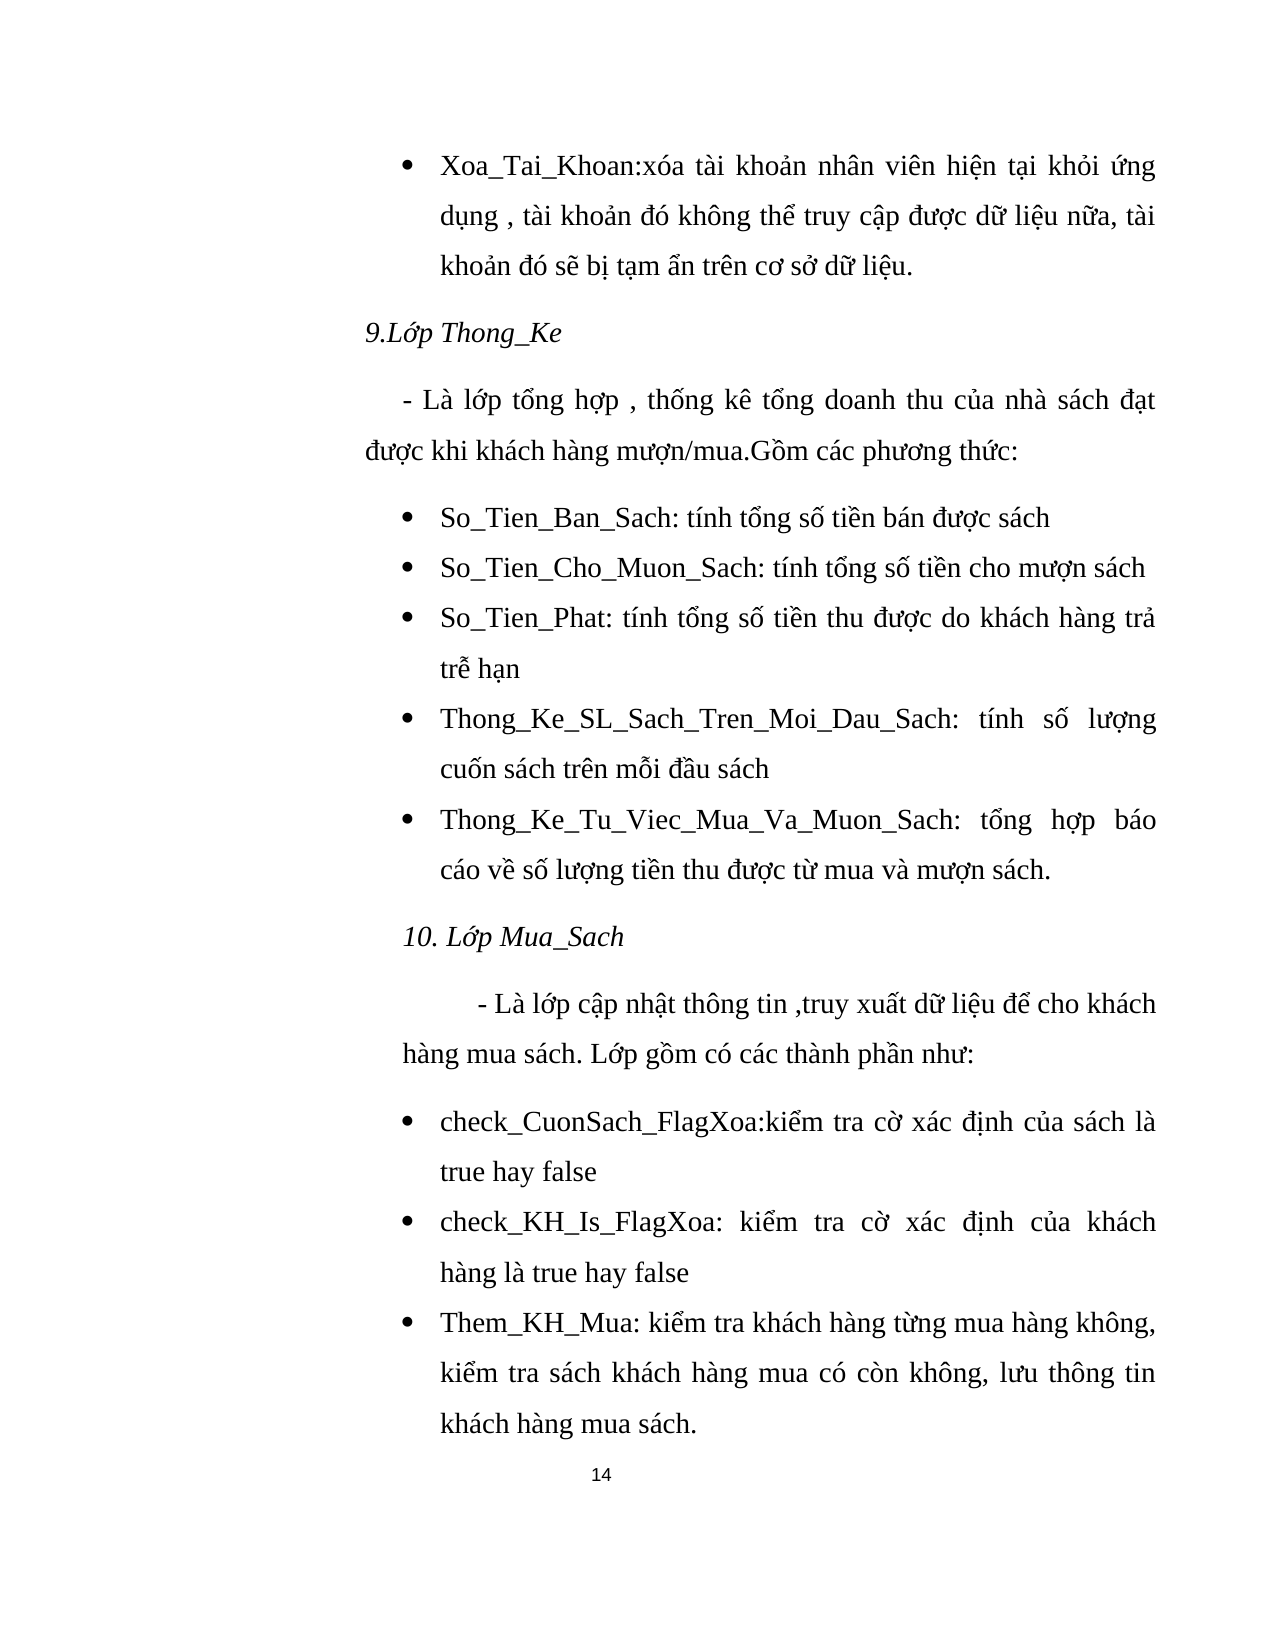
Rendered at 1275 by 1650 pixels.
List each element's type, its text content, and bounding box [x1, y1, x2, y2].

list Thong_Ke_Tu_Viec_Mua_Va_Muon_Sach: tổng hợp báo cáo về số lượng tiền thu được từ mua và mượn sách. [402, 802, 1157, 886]
list Thong_Ke_SL_Sach_Tren_Moi_Dau_Sach: tính số lượng cuốn sách trên mỗi đầu sách [402, 701, 1157, 785]
list Xoa_Tai_Khoan:xóa tài khoản nhân viên hiện tại khỏi ứng dụng , tài khoản đó không thể truy cập được dữ liệu nữa, tài khoản đó sẽ bị tạm ẩn trên cơ sở dữ liệu. [402, 148, 1157, 282]
text - Là lớp cập nhật thông tin ,truy xuất dữ liệu để cho khách hàng mua sách. Lớp gồm có các thành phần như: [402, 986, 1157, 1070]
text 9.Lớp Thong_Ke [365, 315, 1157, 349]
text 10. Lớp Mua_Sach [252, 919, 1157, 953]
list check_CuonSach_FlagXoa:kiểm tra cờ xác định của sách là true hay false [402, 1104, 1157, 1188]
list So_Tien_Phat: tính tổng số tiền thu được do khách hàng trả trễ hạn [402, 601, 1157, 684]
list check_KH_Is_FlagXoa: kiểm tra cờ xác định của khách hàng là true hay false [402, 1204, 1157, 1288]
text - Là lớp tổng hợp , thống kê tổng doanh thu của nhà sách đạt được khi khách hàng mượn/mua.Gồm các phương thức: [365, 382, 1157, 466]
list Them_KH_Mua: kiểm tra khách hàng từng mua hàng không, kiểm tra sách khách hàng mua có còn không, lưu thông tin khách hàng mua sách. [402, 1305, 1157, 1439]
list So_Tien_Ban_Sach: tính tổng số tiền bán được sách [402, 500, 1157, 533]
list So_Tien_Cho_Muon_Sach: tính tổng số tiền cho mượn sách [402, 550, 1157, 584]
